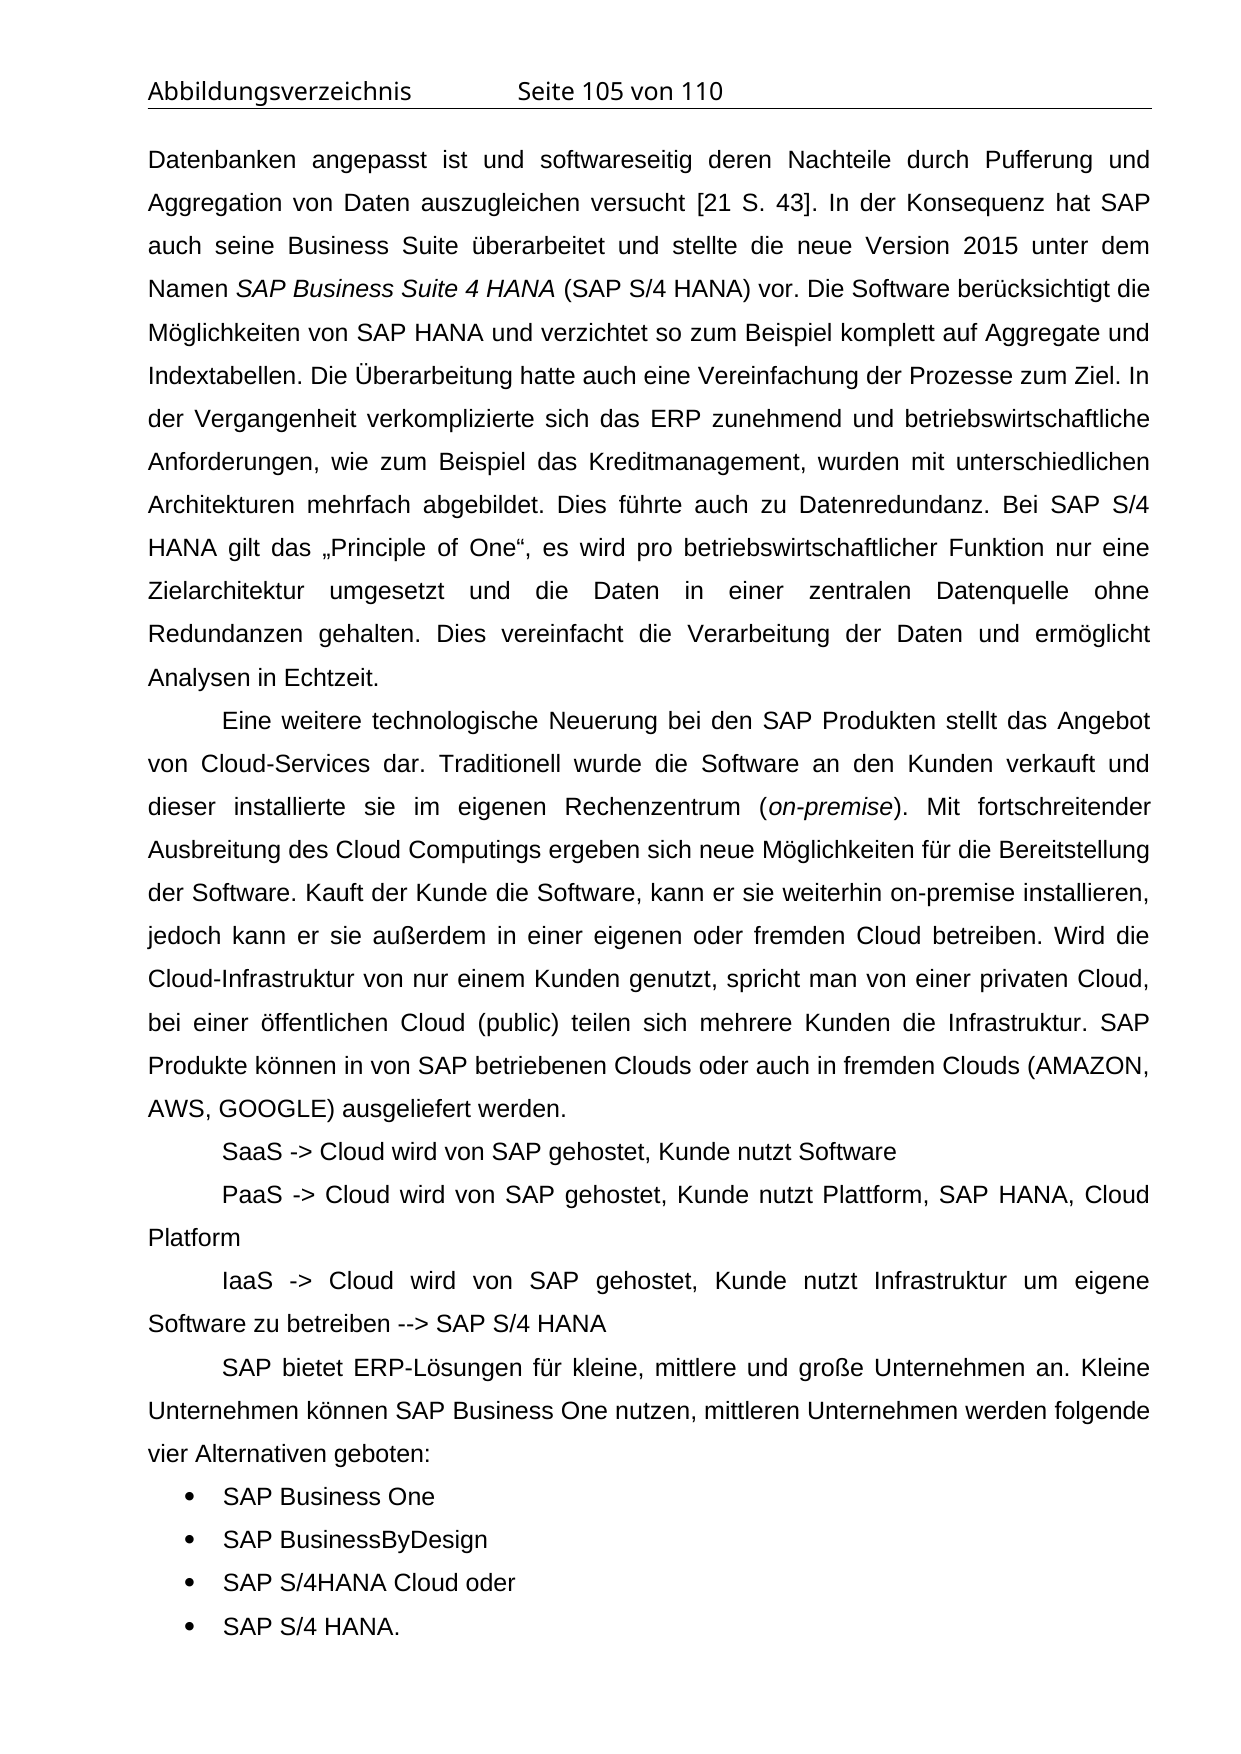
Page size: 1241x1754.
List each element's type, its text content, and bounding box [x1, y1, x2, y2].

text PaaS -> Cloud wird von SAP gehostet, Kunde nutzt Plattform, SAP HANA, Cloud Platform [148, 1180, 1152, 1252]
list SAP Business One [185, 1482, 1152, 1511]
text SAP bietet ERP-Lösungen für kleine, mittlere und große Unternehmen an. Kleine Unternehmen können SAP Business One nutzen, mittleren Unternehmen werden folgende vier Alternativen geboten: [148, 1353, 1152, 1468]
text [148, 145, 1152, 691]
list SAP BusinessByDesign [185, 1525, 1152, 1554]
list SAP S/4 HANA. [185, 1612, 1152, 1641]
text SaaS -> Cloud wird von SAP gehostet, Kunde nutzt Software [148, 1137, 1152, 1166]
text IaaS -> Cloud wird von SAP gehostet, Kunde nutzt Infrastruktur um eigene Software zu betreiben --> SAP S/4 HANA [148, 1266, 1152, 1338]
text Eine weitere technologische Neuerung bei den SAP Produkten stellt das Angebot von Cloud-Services dar. Traditionell wurde die Software an den Kunden verkauft und dieser installierte sie im eigenen Rechenzentrum (on-premise). Mit fortschreitender Ausbreitung des Cloud Computings ergeben sich neue Möglichkeiten für die Bereitstellung der Software. Kauft der Kunde die Software, kann er sie weiterhin on-premise installieren, jedoch kann er sie außerdem in einer eigenen oder fremden Cloud betreiben. Wird die Cloud-Infrastruktur von nur einem Kunden genutzt, spricht man von einer privaten Cloud, bei einer öffentlichen Cloud (public) teilen sich mehrere Kunden die Infrastruktur. SAP Produkte können in von SAP betriebenen Clouds oder auch in fremden Clouds (AMAZON, AWS, GOOGLE) ausgeliefert werden. [148, 706, 1152, 1123]
list SAP S/4HANA Cloud oder [185, 1568, 1152, 1597]
